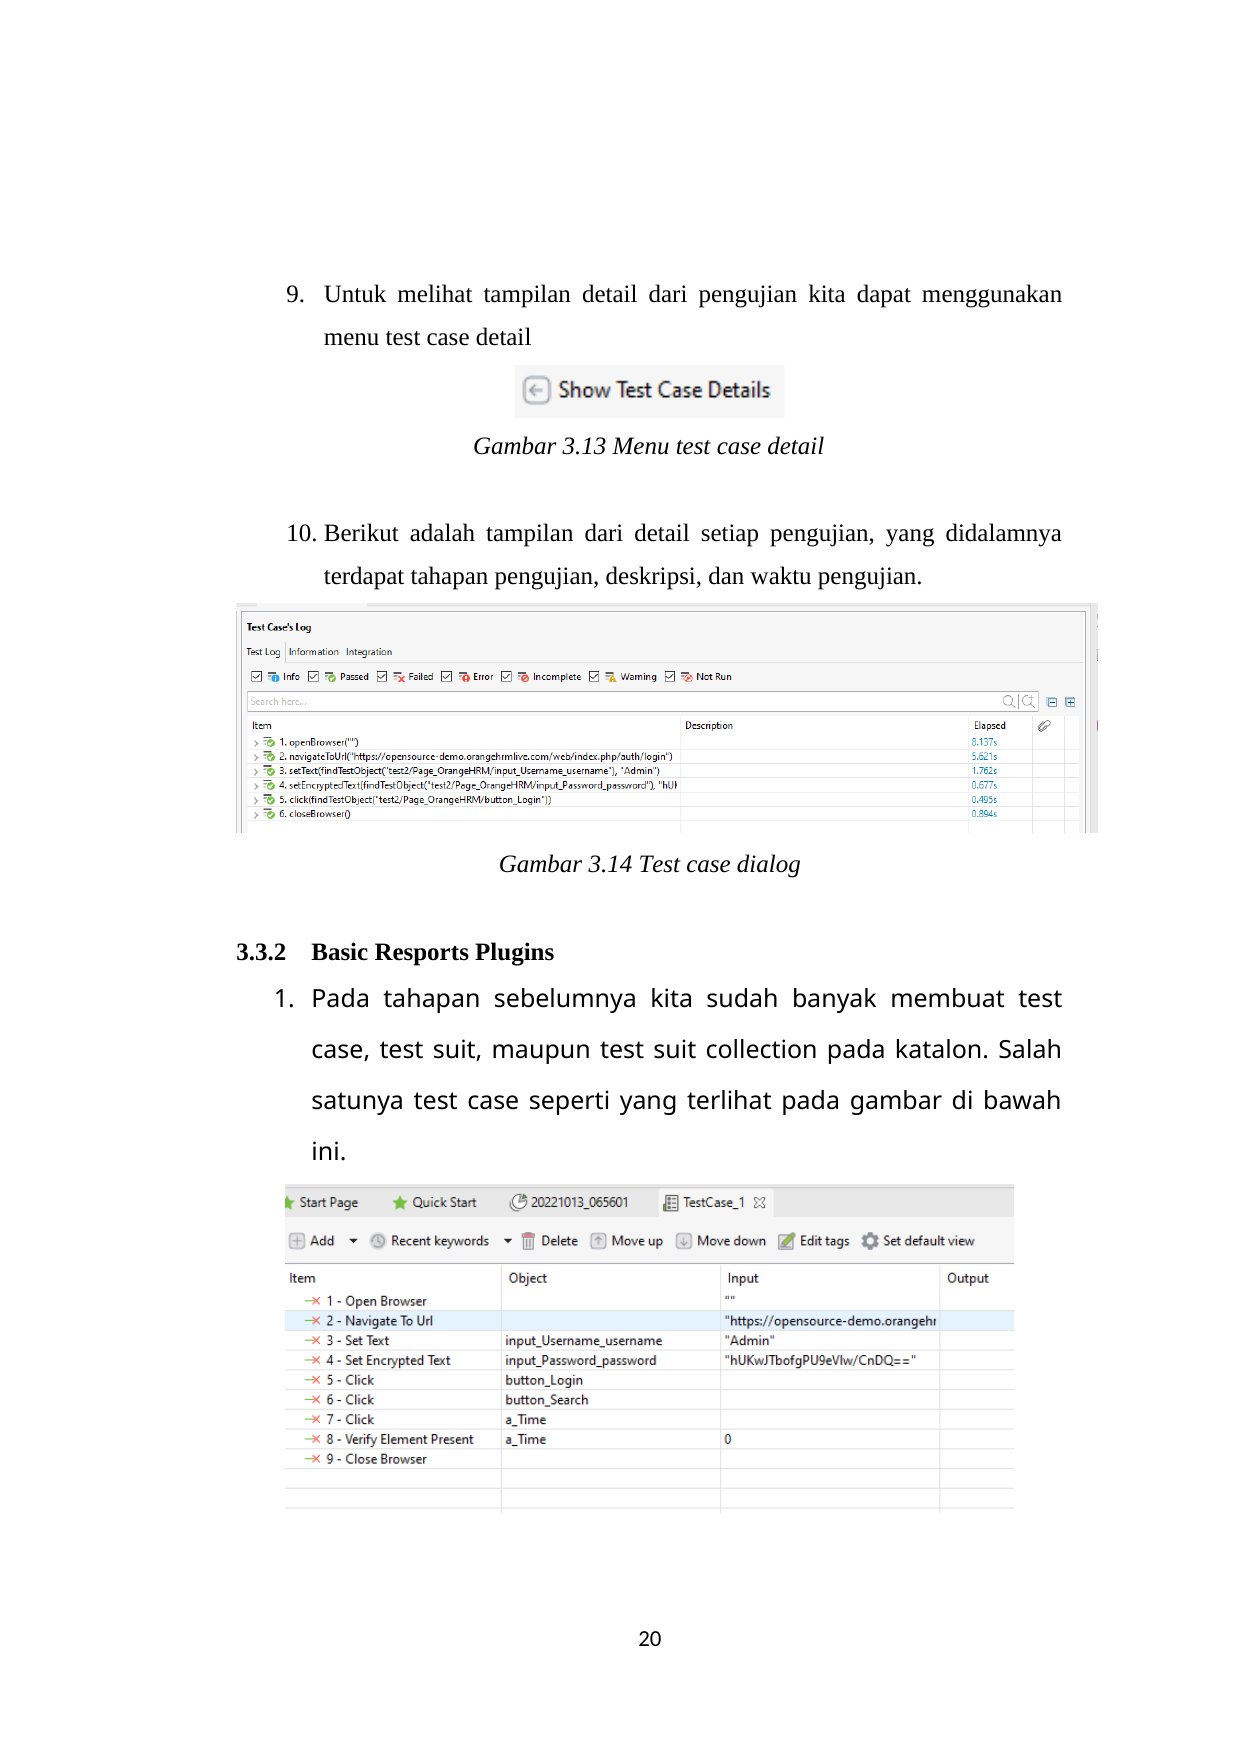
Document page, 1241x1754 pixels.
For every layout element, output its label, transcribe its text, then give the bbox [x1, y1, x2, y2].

picture [285, 1184, 1015, 1513]
list Untuk melihat tampilan detail dari pengujian kita dapat menggunakan menu test case detail [286, 279, 1063, 351]
picture [236, 603, 1098, 833]
picture [514, 365, 785, 418]
list Basic Resports Plugins [236, 937, 1063, 966]
text Gambar 3.13 Menu test case detail [236, 431, 1063, 460]
text Gambar 3.14 Test case dialog [236, 849, 1063, 877]
list Berikut adalah tampilan dari detail setiap pengujian, yang didalamnya terdapat tahapan pengujian, deskripsi, dan waktu pengujian. [286, 518, 1063, 589]
list Pada tahapan sebelumnya kita sudah banyak membuat test case, test suit, maupun test suit collection pada katalon. Salah satunya test case seperti yang terlihat pada gambar di bawah ini. [274, 980, 1063, 1168]
